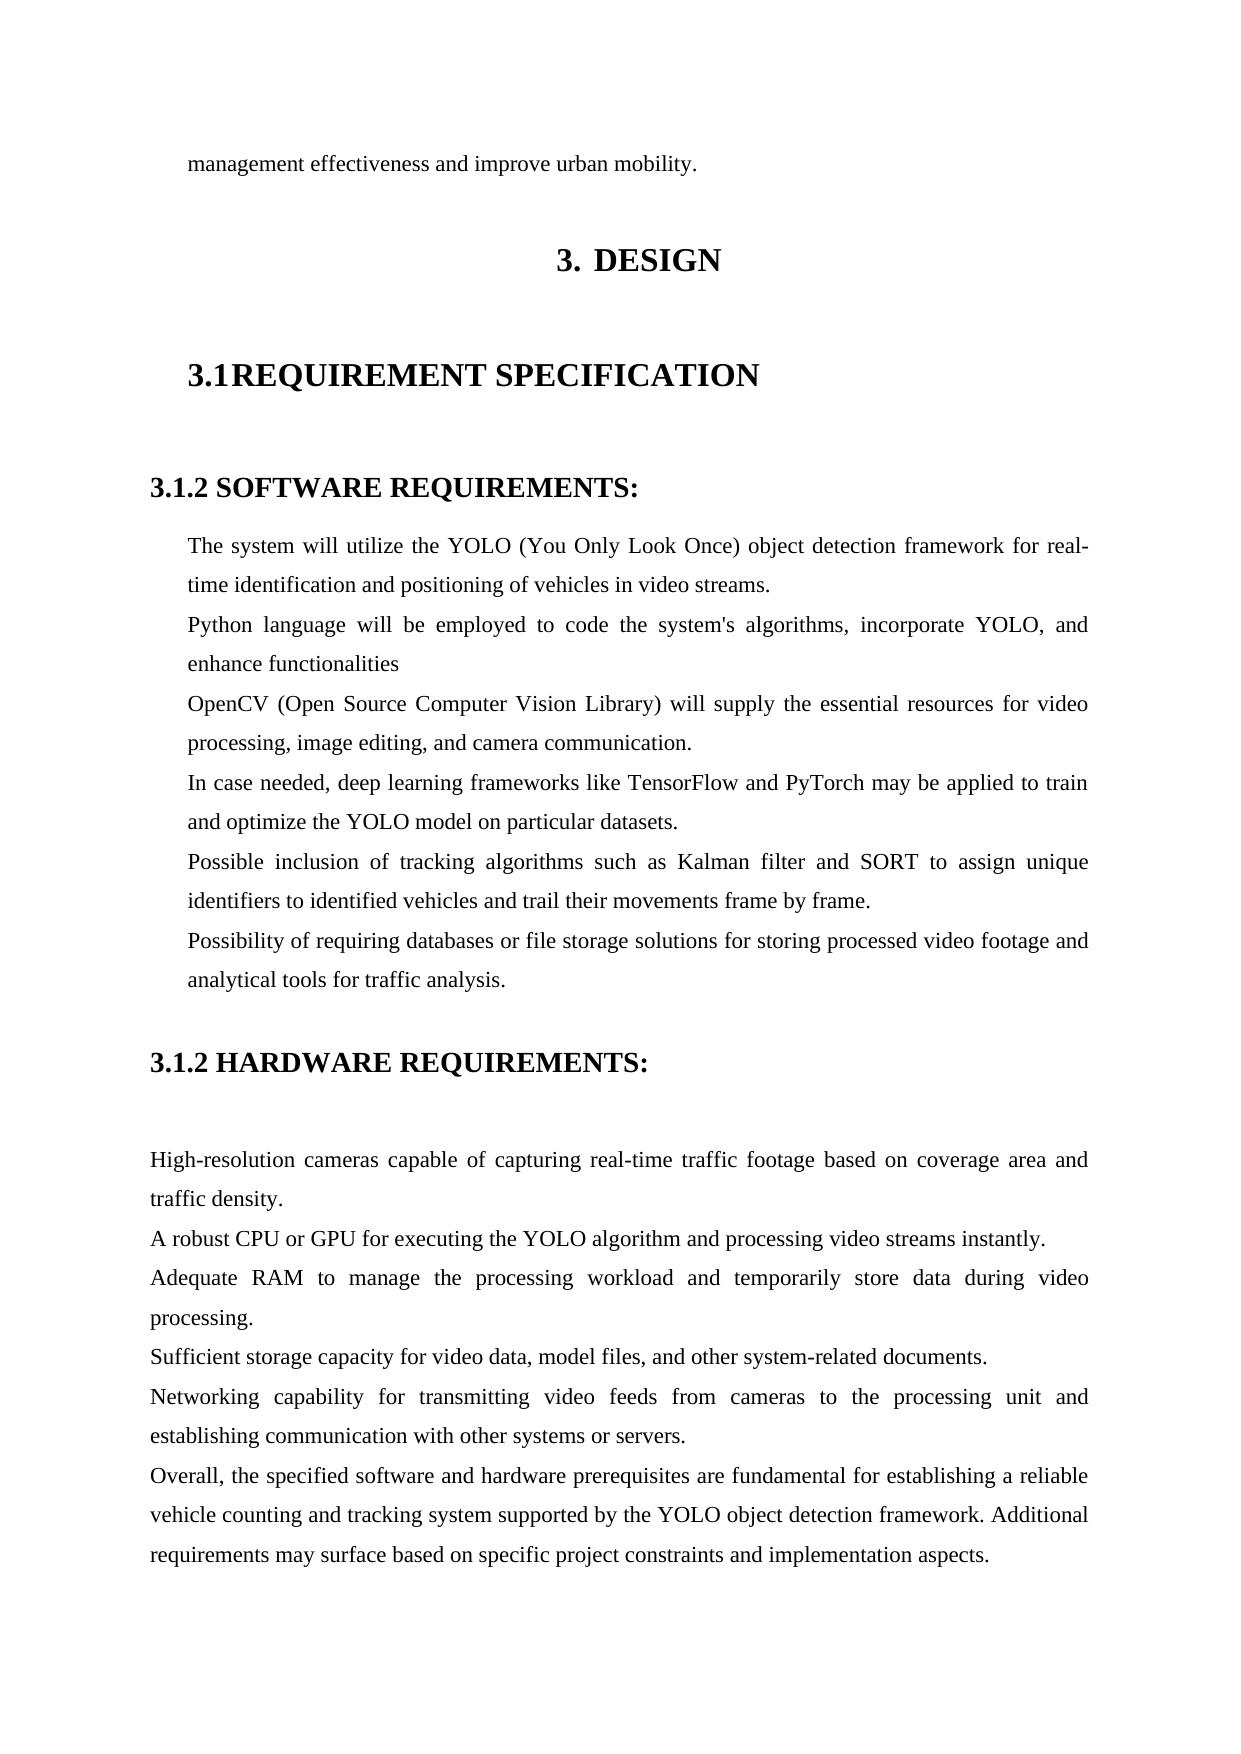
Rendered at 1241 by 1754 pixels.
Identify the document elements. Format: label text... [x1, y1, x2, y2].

text OpenCV (Open Source Computer Vision Library) will supply the essential resources for video processing, image editing, and camera communication. [187, 690, 1090, 756]
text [187, 150, 1090, 176]
text A robust CPU or GPU for executing the YOLO algorithm and processing video streams instantly. [150, 1225, 1090, 1251]
text High-resolution cameras capable of capturing real-time traffic footage based on coverage area and traffic density. [150, 1146, 1090, 1212]
text 3.1.2 HARDWARE REQUIREMENTS: [150, 1045, 1090, 1079]
text Adequate RAM to manage the processing workload and temporarily store data during video processing. [150, 1264, 1090, 1330]
text In case needed, deep learning frameworks like TensorFlow and PyTorch may be applied to train and optimize the YOLO model on particular datasets. [187, 769, 1090, 835]
text Possible inclusion of tracking algorithms such as Kalman filter and SORT to assign unique identifiers to identified vehicles and trail their movements frame by frame. [187, 848, 1090, 914]
text Possibility of requiring databases or file storage solutions for storing processed video footage and analytical tools for traffic analysis. [187, 927, 1090, 993]
text Overall, the specified software and hardware prerequisites are fundamental for establishing a reliable vehicle counting and tracking system supported by the YOLO object detection framework. Additional requirements may surface based on specific project constraints and implementation aspects. [150, 1462, 1090, 1567]
list DESIGN [187, 240, 1090, 278]
text The system will utilize the YOLO (You Only Look Once) object detection framework for real-time identification and positioning of vehicles in video streams. [187, 532, 1090, 598]
text Python language will be employed to code the system's algorithms, incorporate YOLO, and enhance functionalities [187, 611, 1090, 677]
text 3.1.2 SOFTWARE REQUIREMENTS: [150, 470, 1090, 503]
text Networking capability for transmitting video feeds from cameras to the processing unit and establishing communication with other systems or servers. [150, 1383, 1090, 1449]
list REQUIREMENT SPECIFICATION [187, 355, 1090, 393]
text Sufficient storage capacity for video data, model files, and other system-related documents. [150, 1343, 1090, 1370]
